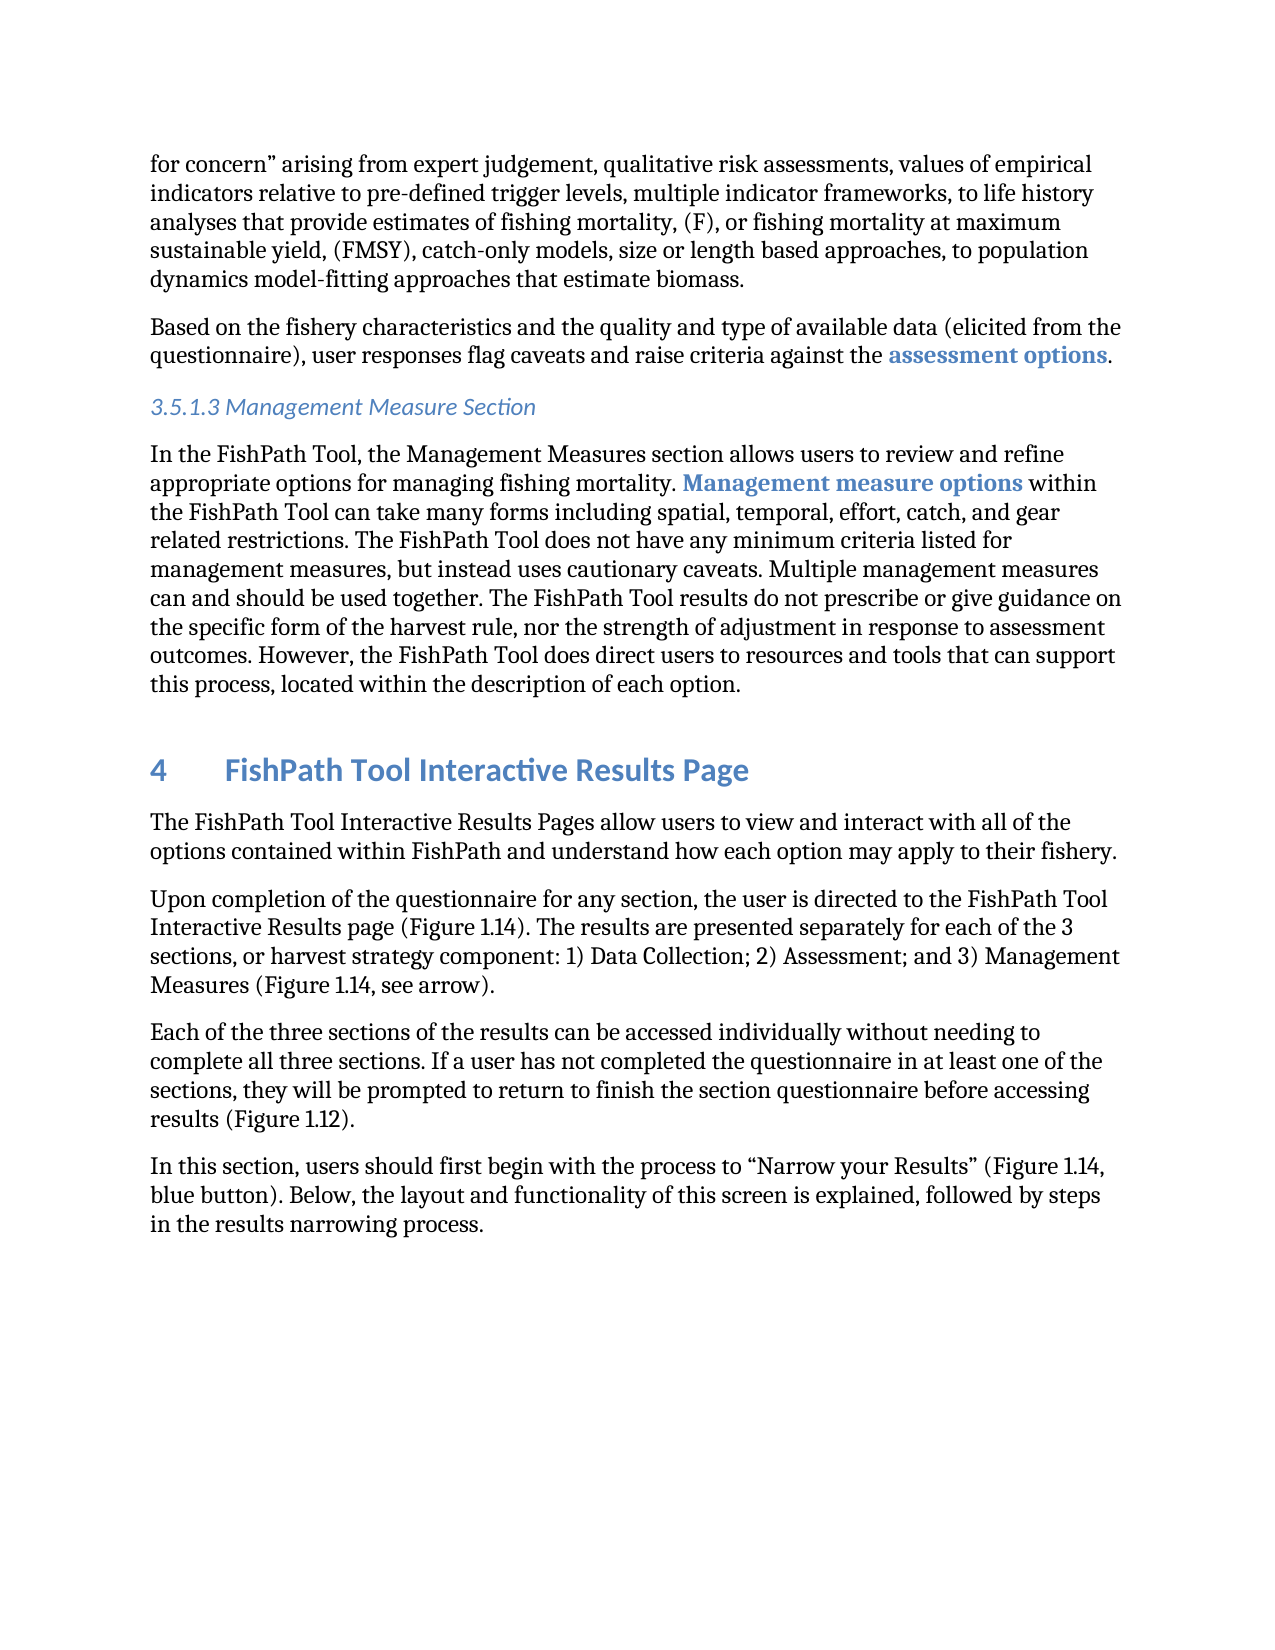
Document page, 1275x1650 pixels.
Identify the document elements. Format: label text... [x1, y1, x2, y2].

text The FishPath Tool Interactive Results Pages allow users to view and interact with all of the options contained within FishPath and understand how each option may apply to their fishery. [150, 808, 1125, 866]
text Upon completion of the questionnaire for any section, the user is directed to the FishPath Tool Interactive Results page (Figure 1.14). The results are presented separately for each of the 3 sections, or harvest strategy component: 1) Data Collection; 2) Assessment; and 3) Management Measures (Figure 1.14, see arrow). [150, 884, 1125, 999]
subtitle 3.5.1.3 Management Measure Section [150, 391, 1125, 421]
text Based on the fishery characteristics and the quality and type of available data (elicited from the questionnaire), user responses flag caveats and raise criteria against the assessment options. [150, 312, 1125, 370]
text Each of the three sections of the results can be accessed individually without needing to complete all three sections. If a user has not completed the questionnaire in at least one of the sections, they will be prompted to return to finish the section questionnaire before accessing results (Figure 1.12). [150, 1018, 1125, 1133]
text In the FishPath Tool, the Management Measures section allows users to review and refine appropriate options for managing fishing mortality. Management measure options within the FishPath Tool can take many forms including spatial, temporal, effort, catch, and gear related restrictions. The FishPath Tool does not have any minimum criteria listed for management measures, but instead uses cautionary caveats. Multiple management measures can and should be used together. The FishPath Tool results do not prescribe or give guidance on the specific form of the harvest rule, nor the strength of adjustment in response to assessment outcomes. However, the FishPath Tool does direct users to resources and tools that can support this process, located within the description of each option. [150, 440, 1125, 699]
subtitle 4 FishPath Tool Interactive Results Page [150, 749, 1125, 789]
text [150, 150, 1125, 294]
text In this section, users should first begin with the process to “Narrow your Results” (Figure 1.14, blue button). Below, the layout and functionality of this screen is explained, followed by steps in the results narrowing process. [150, 1152, 1125, 1238]
